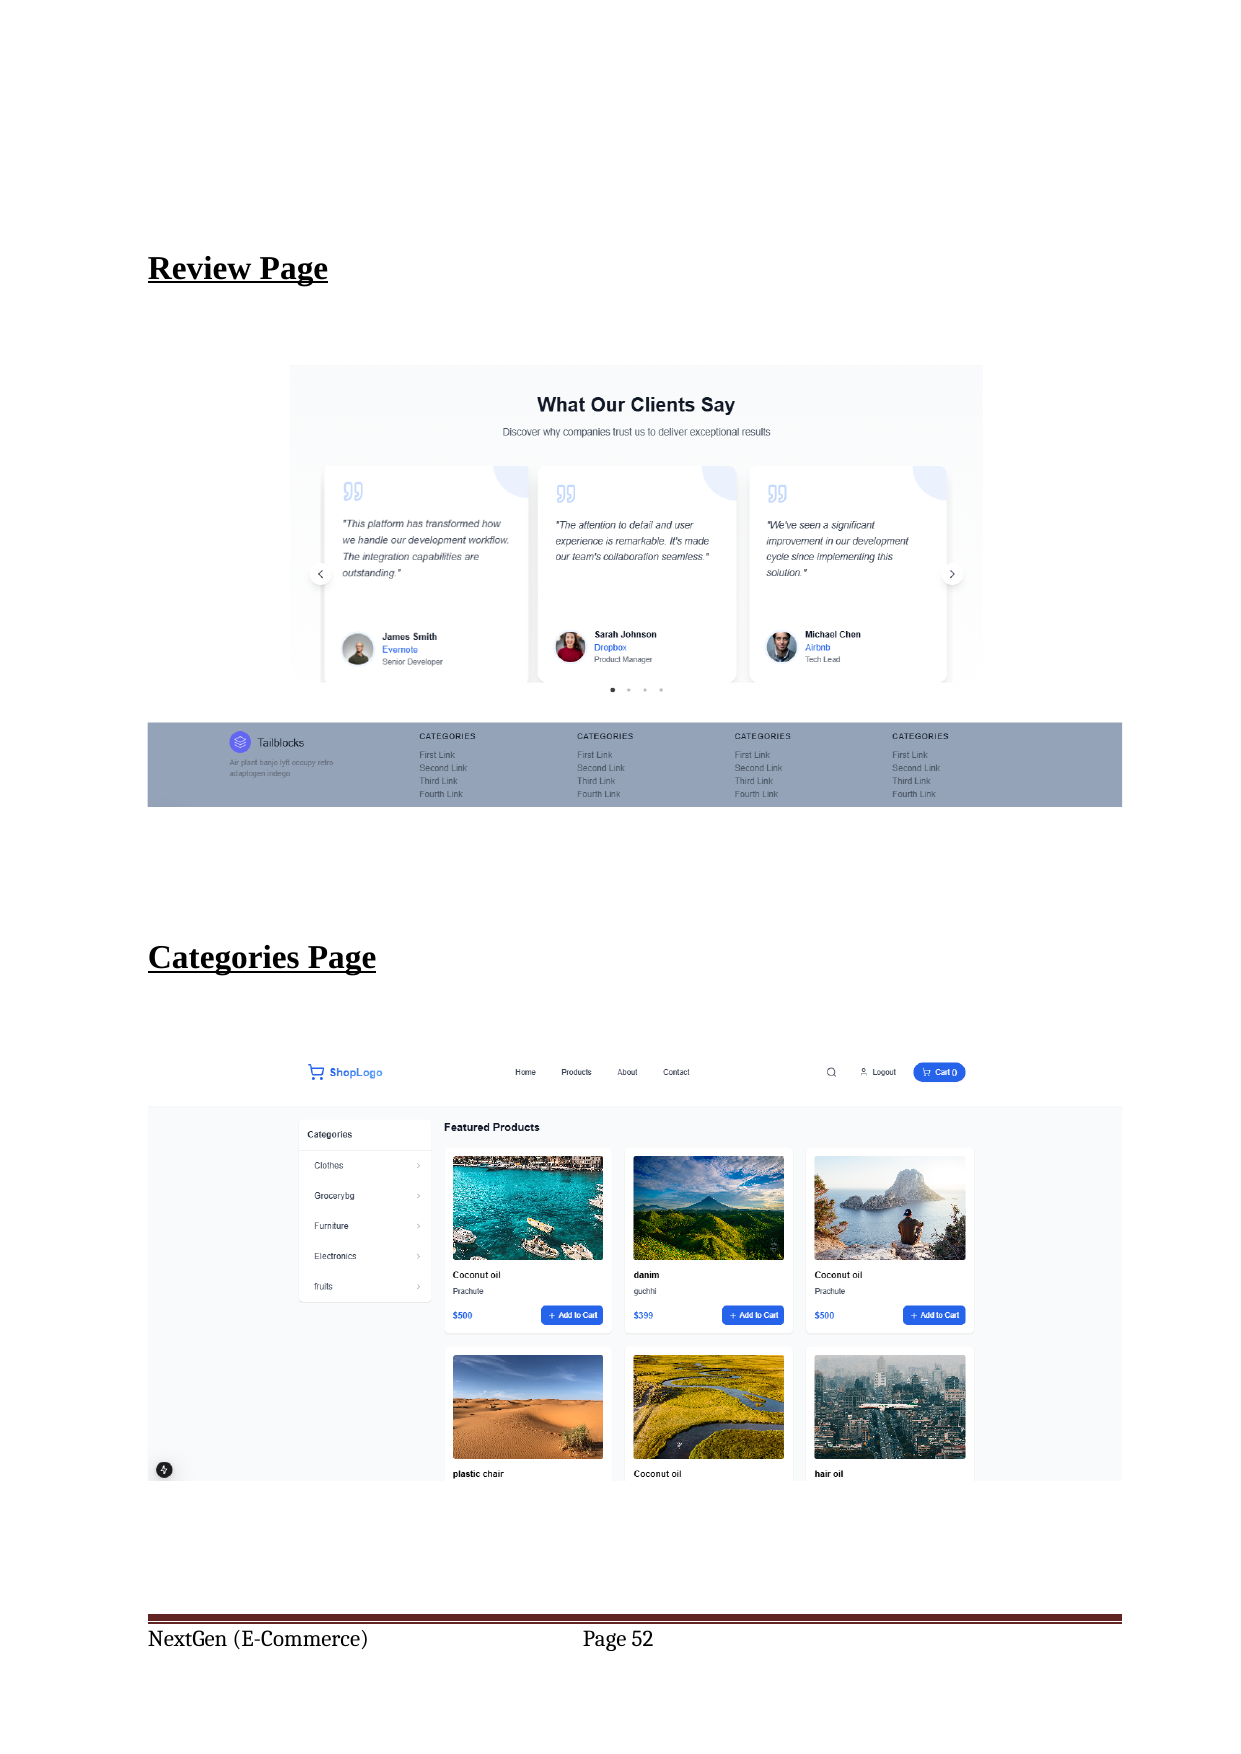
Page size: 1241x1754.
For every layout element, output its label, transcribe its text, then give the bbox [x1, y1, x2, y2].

picture [147, 365, 1123, 716]
text Categories Page [148, 937, 1122, 976]
text Review Page [148, 248, 1122, 286]
picture [147, 1055, 1123, 1481]
picture [147, 720, 1123, 807]
